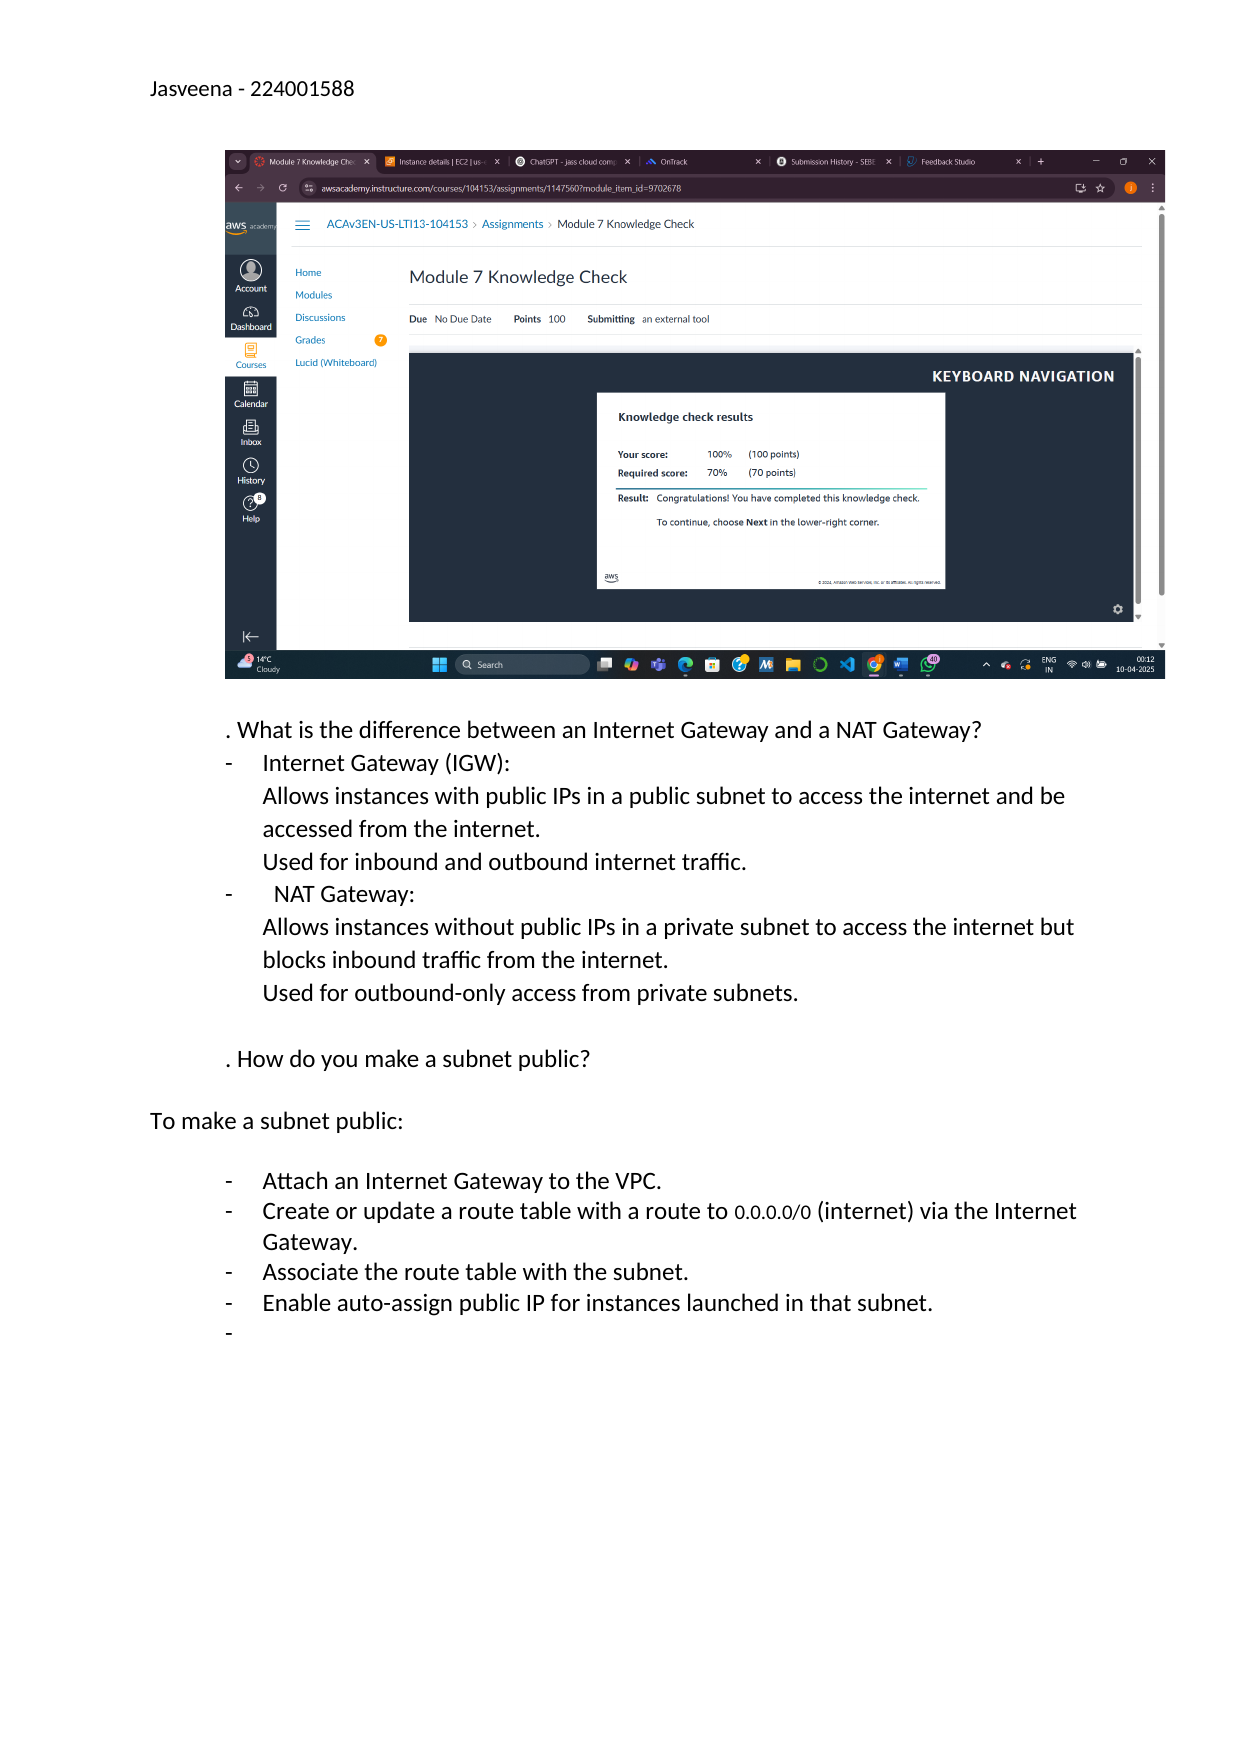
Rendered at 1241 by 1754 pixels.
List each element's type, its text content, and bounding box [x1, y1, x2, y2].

list Used for outbound-only access from private subnets. [262, 977, 1090, 1008]
list Allows instances without public IPs in a private subnet to access the internet but blocks inbound traffic from the internet. [262, 911, 1090, 975]
text To make a subnet public: [150, 1105, 1090, 1136]
list . What is the difference between an Internet Gateway and a NAT Gateway? [225, 714, 1090, 744]
list Allows instances with public IPs in a public subnet to access the internet and be accessed from the internet. [262, 780, 1090, 843]
list Associate the route table with the subnet. [225, 1256, 1090, 1287]
list . How do you make a subnet public? [225, 1043, 1090, 1074]
list Used for inbound and outbound internet traffic. [262, 846, 1090, 876]
list Attach an Internet Gateway to the VPC. [225, 1165, 1090, 1195]
list NAT Gateway: [225, 878, 1090, 909]
picture [225, 150, 1166, 679]
list Enable auto-assign public IP for instances launched in that subnet. [225, 1287, 1090, 1317]
list Create or update a route table with a route to 0.0.0.0/0 (internet) via the Internet Gateway. [225, 1195, 1090, 1256]
list Internet Gateway (IGW): [225, 747, 1090, 777]
